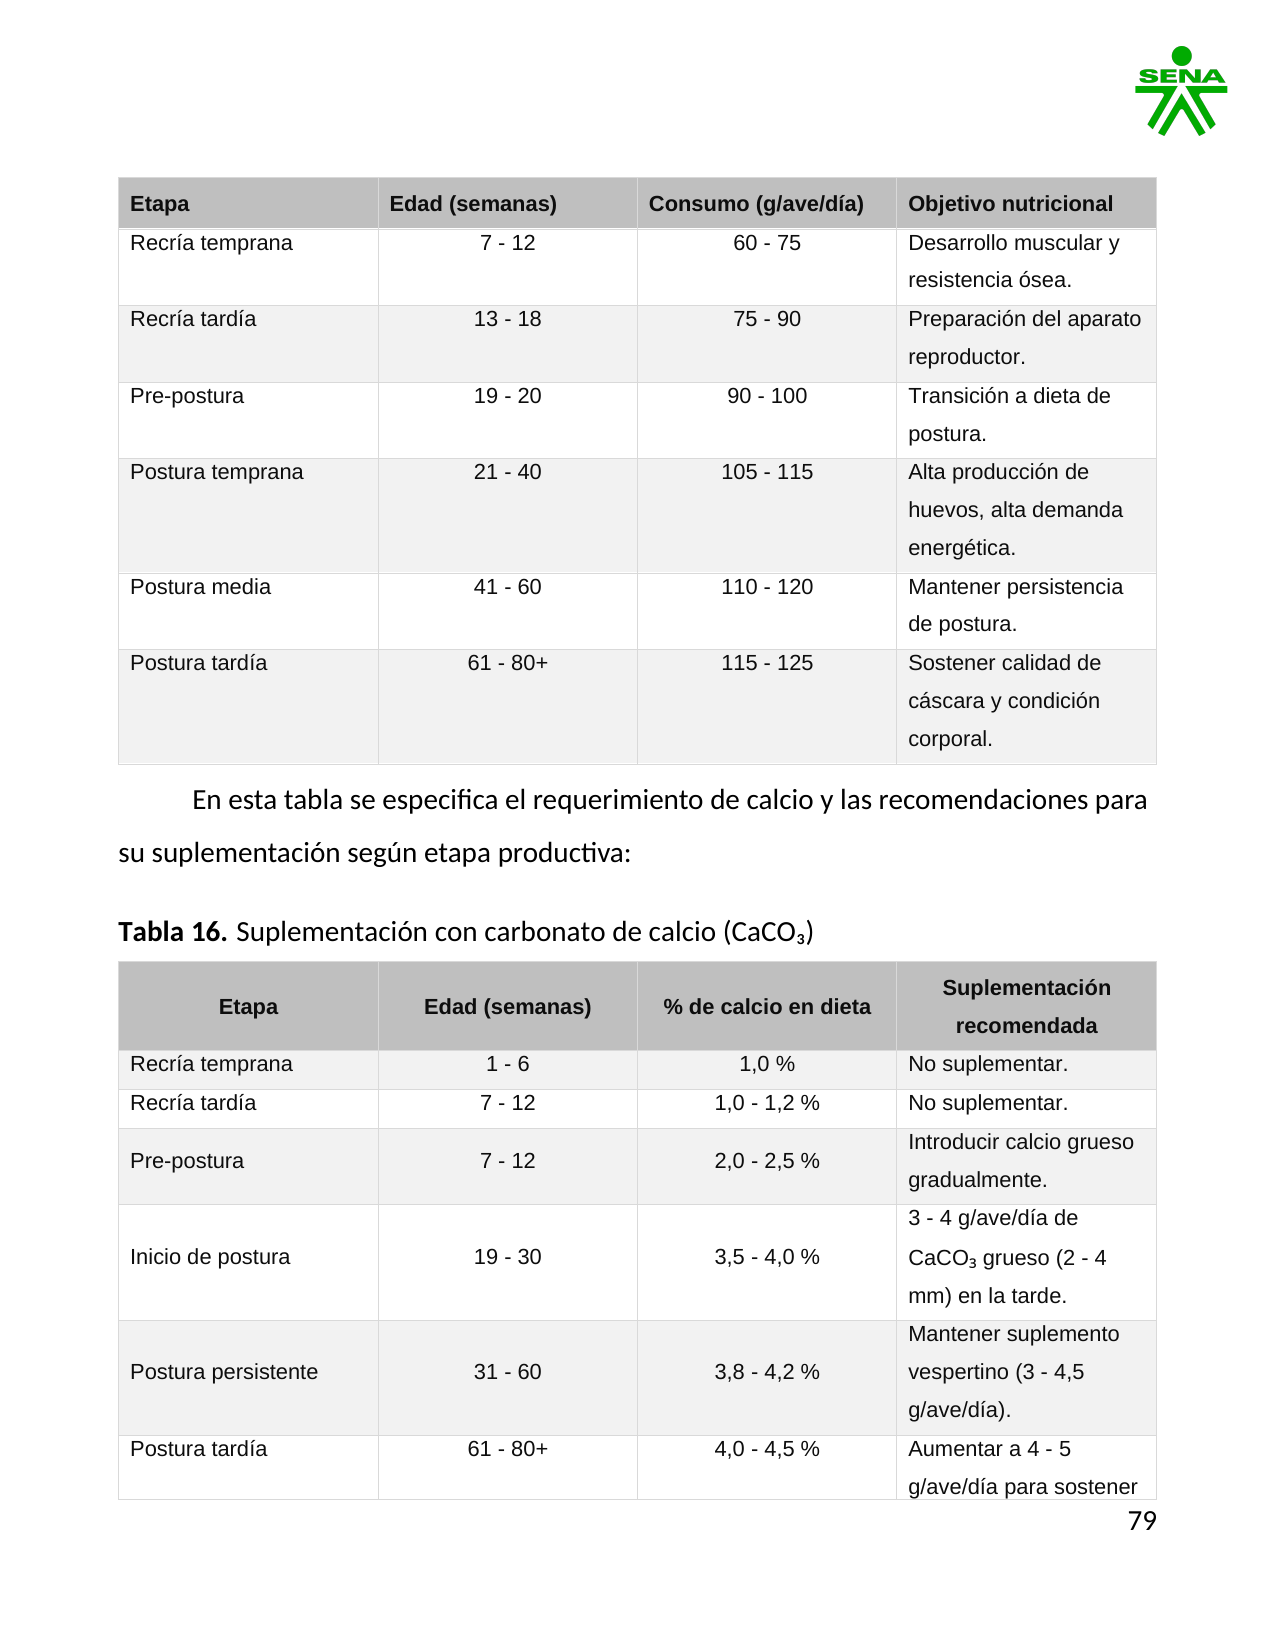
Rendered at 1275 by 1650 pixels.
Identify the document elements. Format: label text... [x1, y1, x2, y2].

table_cell 1 - 6 [379, 1051, 637, 1089]
table_cell Recría tardía [119, 306, 378, 382]
table_cell 7 - 12 [379, 1129, 637, 1204]
table_cell 41 - 60 [379, 574, 637, 649]
table_cell 61 - 80+ [379, 650, 637, 763]
table_cell 115 - 125 [638, 650, 896, 763]
table_cell Postura persistente [119, 1321, 378, 1435]
picture [1135, 46, 1228, 136]
table_cell Aumentar a 4 - 5 g/ave/día para sostener calidad de cáscara. [897, 1436, 1156, 1499]
table_cell Introducir calcio grueso gradualmente. [897, 1129, 1156, 1204]
table_cell 60 - 75 [638, 230, 896, 305]
table_cell Alta producción de huevos, alta demanda energética. [897, 459, 1156, 572]
table_header Consumo (g/ave/día) [638, 178, 896, 228]
table_cell Preparación del aparato reproductor. [897, 306, 1156, 382]
table_header Edad (semanas) [379, 178, 637, 228]
table_cell 7 - 12 [379, 230, 637, 305]
table_cell 19 - 30 [379, 1205, 637, 1320]
table_cell Pre-postura [119, 1129, 378, 1204]
text En esta tabla se especifica el requerimiento de calcio y las recomendaciones para su suplementación según etapa productiva: [118, 781, 1157, 870]
table_cell No suplementar. [897, 1051, 1156, 1089]
table_cell 105 - 115 [638, 459, 896, 572]
table_cell Recría tardía [119, 1090, 378, 1128]
table_cell 19 - 20 [379, 383, 637, 458]
table_cell 61 - 80+ [379, 1436, 637, 1499]
table_cell 4,0 - 4,5 % [638, 1436, 896, 1499]
table_cell Transición a dieta de postura. [897, 383, 1156, 458]
table_cell Sostener calidad de cáscara y condición corporal. [897, 650, 1156, 763]
table_cell 1,0 % [638, 1051, 896, 1089]
table_header Suplementación recomendada [897, 962, 1156, 1050]
table_cell 31 - 60 [379, 1321, 637, 1435]
table_cell 3,8 - 4,2 % [638, 1321, 896, 1435]
text Suplementación con carbonato de calcio (CaCO₃) [118, 913, 1157, 949]
table_cell 7 - 12 [379, 1090, 637, 1128]
table_cell Desarrollo muscular y resistencia ósea. [897, 230, 1156, 305]
table_cell Postura tardía [119, 1436, 378, 1499]
table_cell Mantener persistencia de postura. [897, 574, 1156, 649]
table_cell No suplementar. [897, 1090, 1156, 1128]
table_cell 75 - 90 [638, 306, 896, 382]
table_cell 1,0 - 1,2 % [638, 1090, 896, 1128]
table_cell 21 - 40 [379, 459, 637, 572]
table_header % de calcio en dieta [638, 962, 896, 1050]
table_cell 3 - 4 g/ave/día de CaCO₃ grueso (2 - 4 mm) en la tarde. [897, 1205, 1156, 1320]
table_header Edad (semanas) [379, 962, 637, 1050]
table_cell Recría temprana [119, 1051, 378, 1089]
table_header Etapa [119, 962, 378, 1050]
table_cell Pre-postura [119, 383, 378, 458]
table_cell 90 - 100 [638, 383, 896, 458]
table_cell Postura tardía [119, 650, 378, 763]
table_header Objetivo nutricional [897, 178, 1156, 228]
table_cell Postura media [119, 574, 378, 649]
table_cell 3,5 - 4,0 % [638, 1205, 896, 1320]
table_cell 110 - 120 [638, 574, 896, 649]
table_cell 13 - 18 [379, 306, 637, 382]
table_header Etapa [119, 178, 378, 228]
table_cell Recría temprana [119, 230, 378, 305]
table_cell 2,0 - 2,5 % [638, 1129, 896, 1204]
table_cell Inicio de postura [119, 1205, 378, 1320]
table_cell Mantener suplemento vespertino (3 - 4,5 g/ave/día). [897, 1321, 1156, 1435]
table_cell Postura temprana [119, 459, 378, 572]
